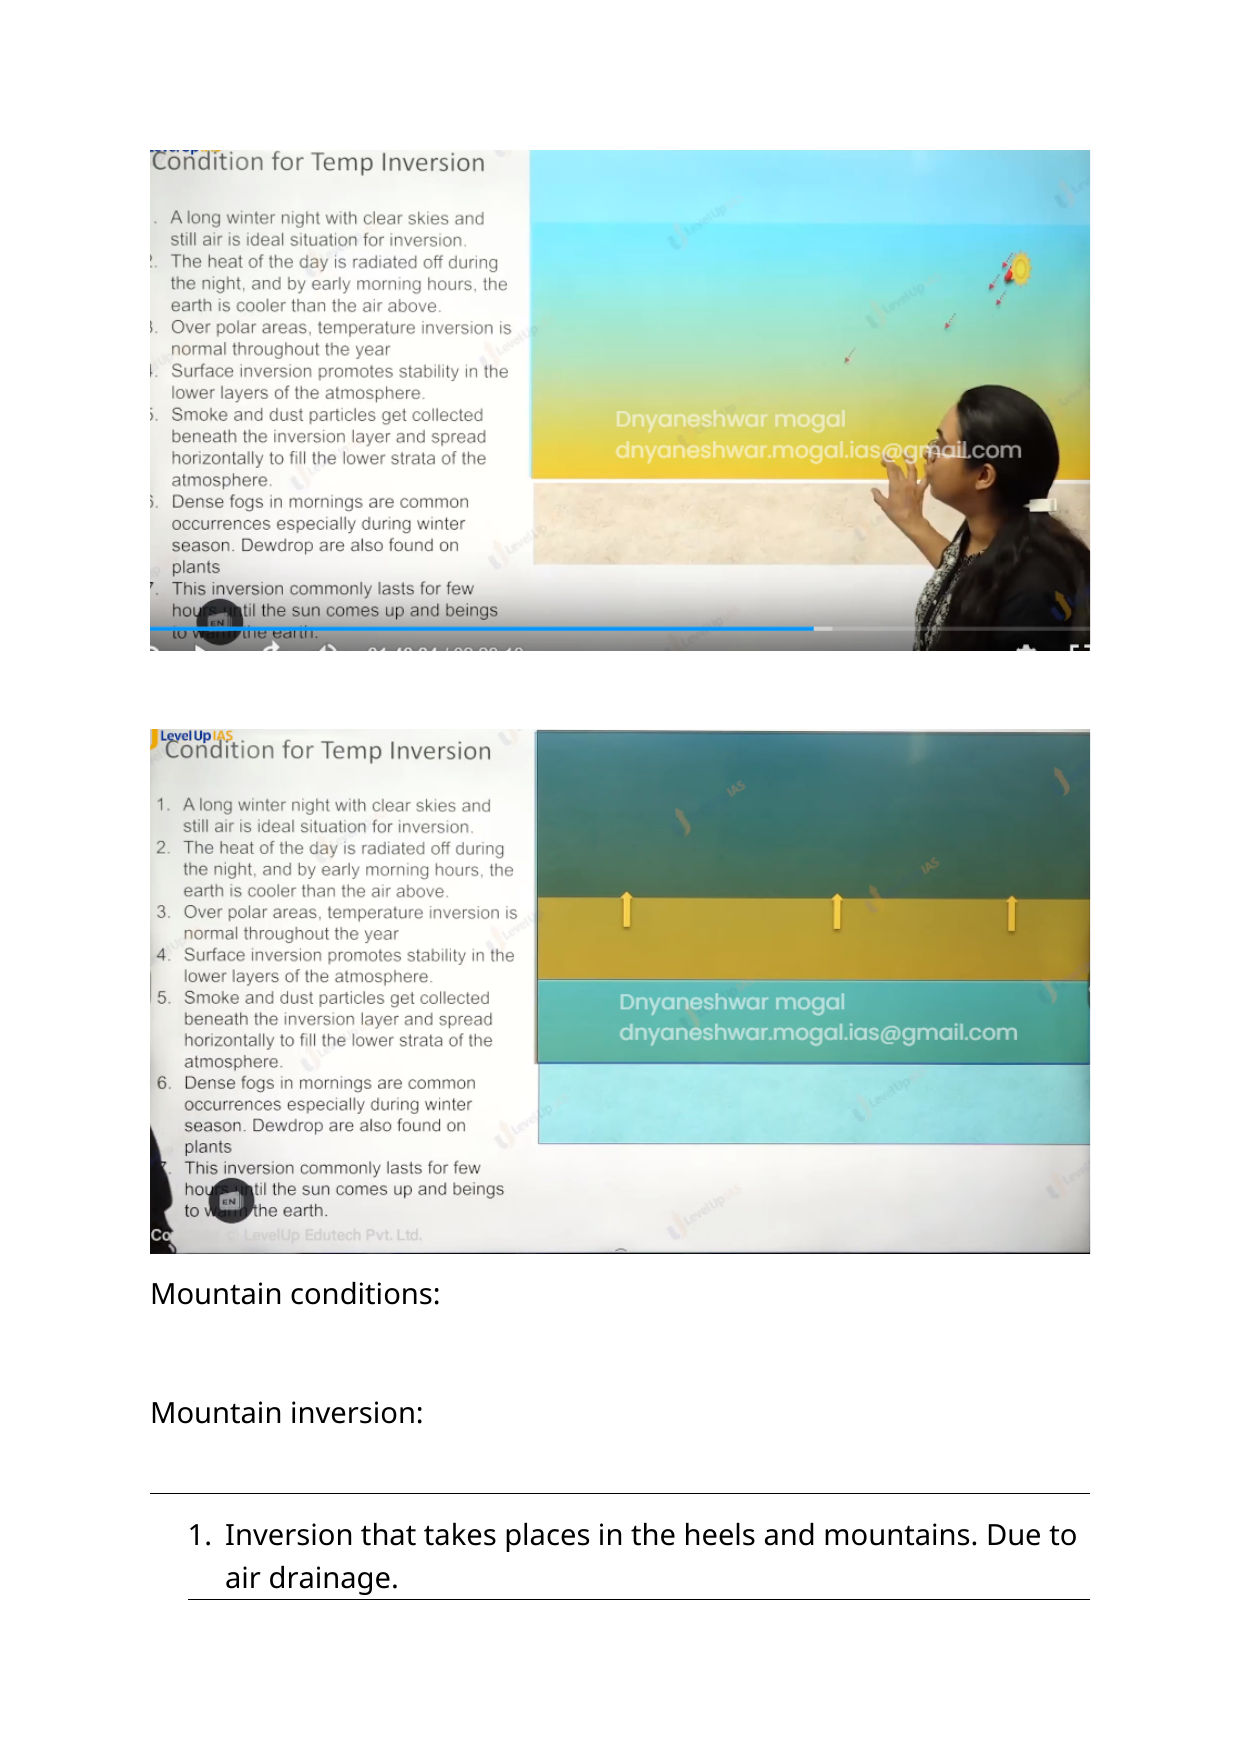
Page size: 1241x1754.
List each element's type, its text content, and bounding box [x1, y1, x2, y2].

list Inversion that takes places in the heels and mountains. Due to air drainage. [187, 1514, 1090, 1600]
picture [150, 729, 1091, 1254]
text Mountain inversion: [150, 1392, 1090, 1432]
text Mountain conditions: [150, 1273, 1090, 1313]
picture [150, 150, 1091, 651]
